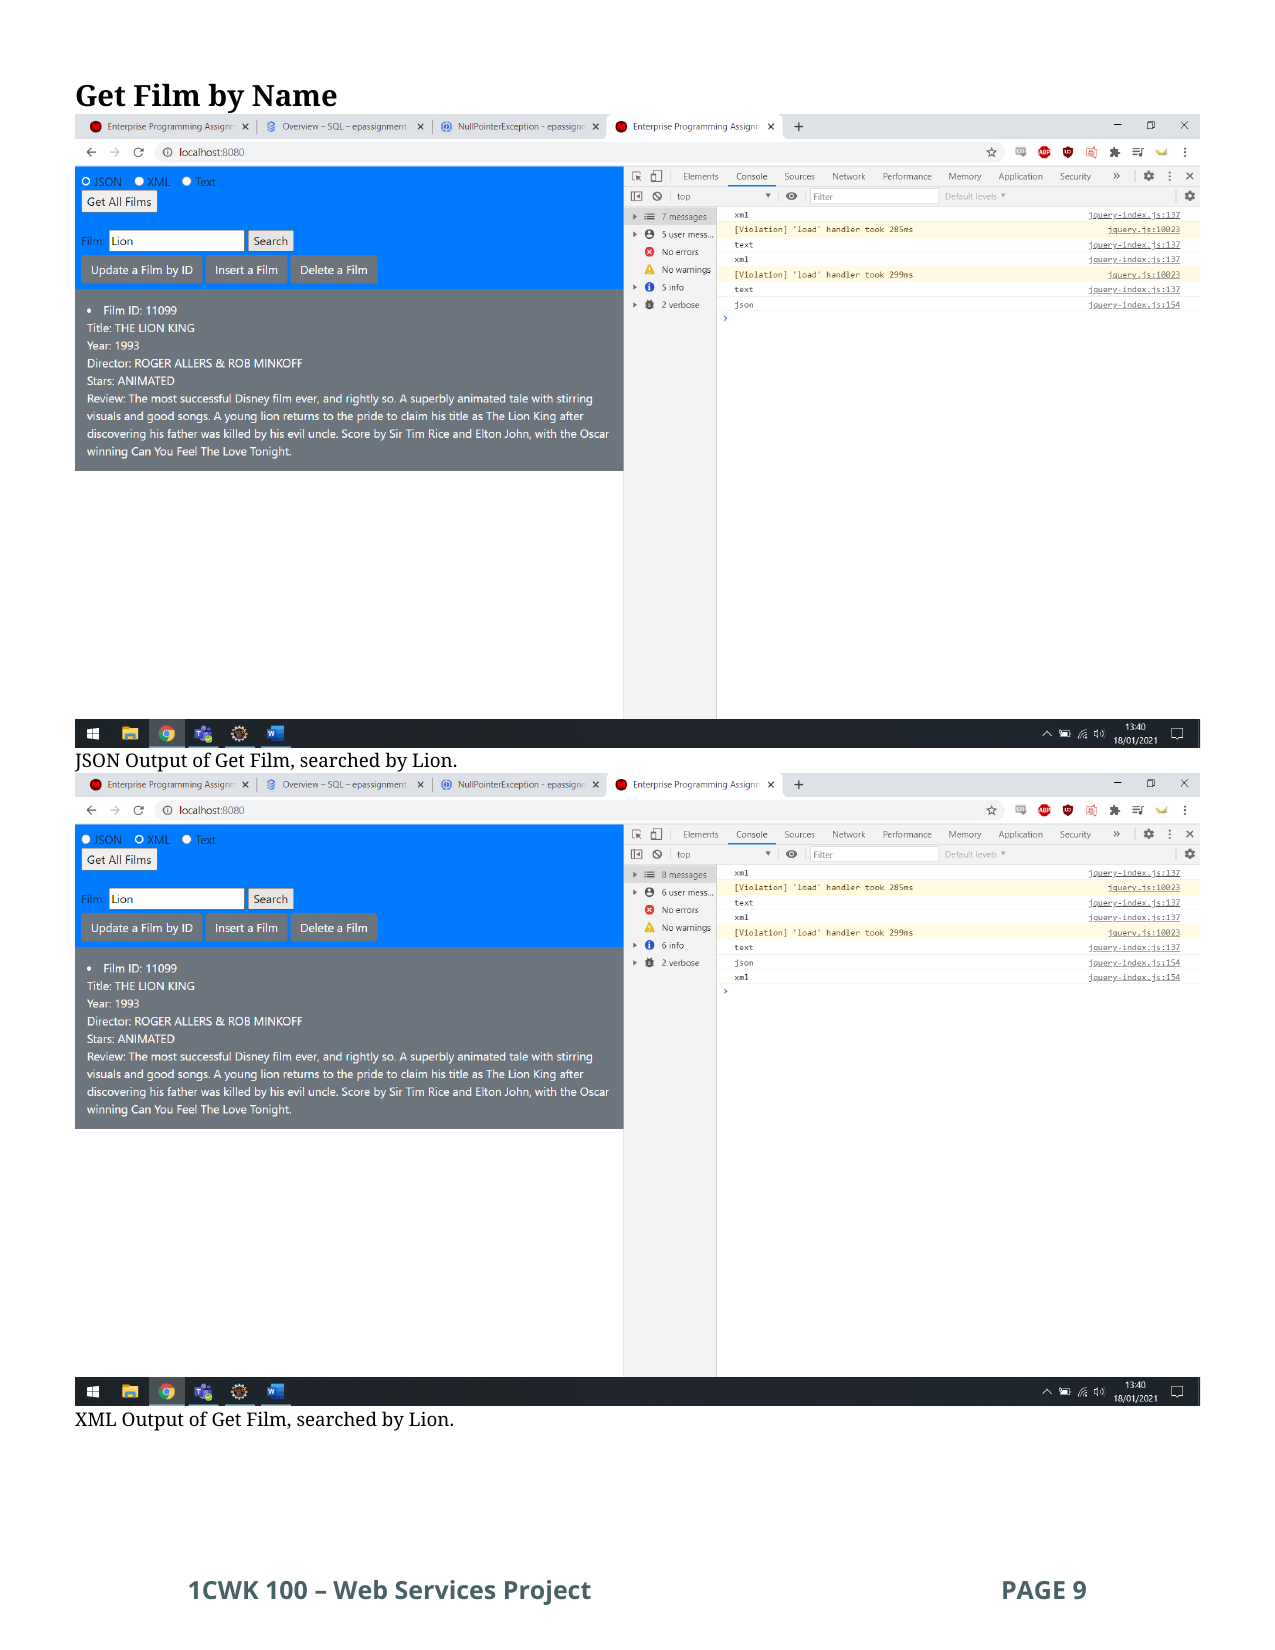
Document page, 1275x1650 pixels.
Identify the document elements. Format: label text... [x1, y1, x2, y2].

text Get Film by Name JSON Output of Get Film, searched by Lion. [75, 748, 1200, 773]
picture [75, 114, 1200, 748]
text XML Output of Get Film, searched by Lion. [75, 1406, 1200, 1431]
picture [75, 773, 1200, 1406]
text Get Film by Name JSON Output of Get Film, searched by Lion. [75, 75, 1200, 114]
